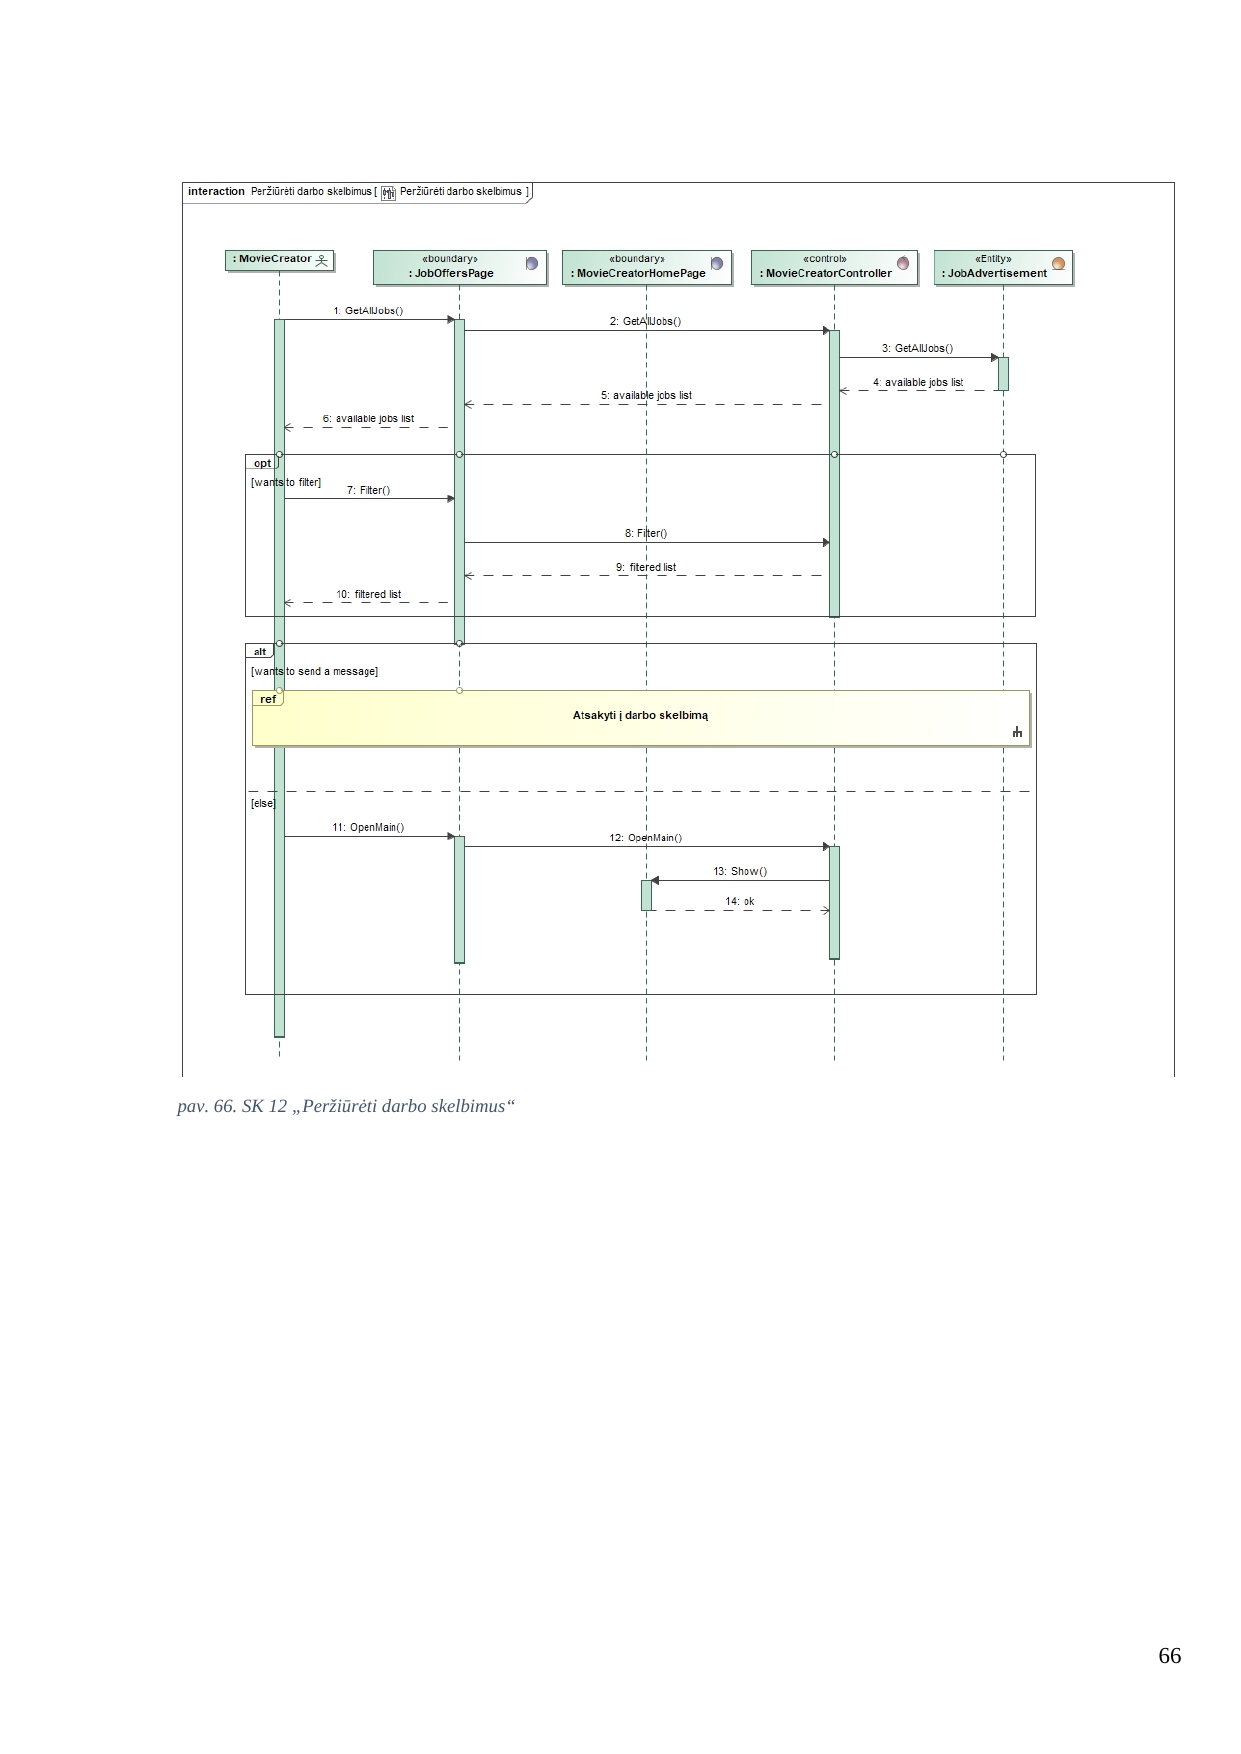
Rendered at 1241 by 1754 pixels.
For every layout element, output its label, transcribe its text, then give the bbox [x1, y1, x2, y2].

picture [177, 177, 1178, 1077]
text pav. 66. SK 12 „Peržiūrėti darbo skelbimus“ [177, 1095, 1181, 1116]
